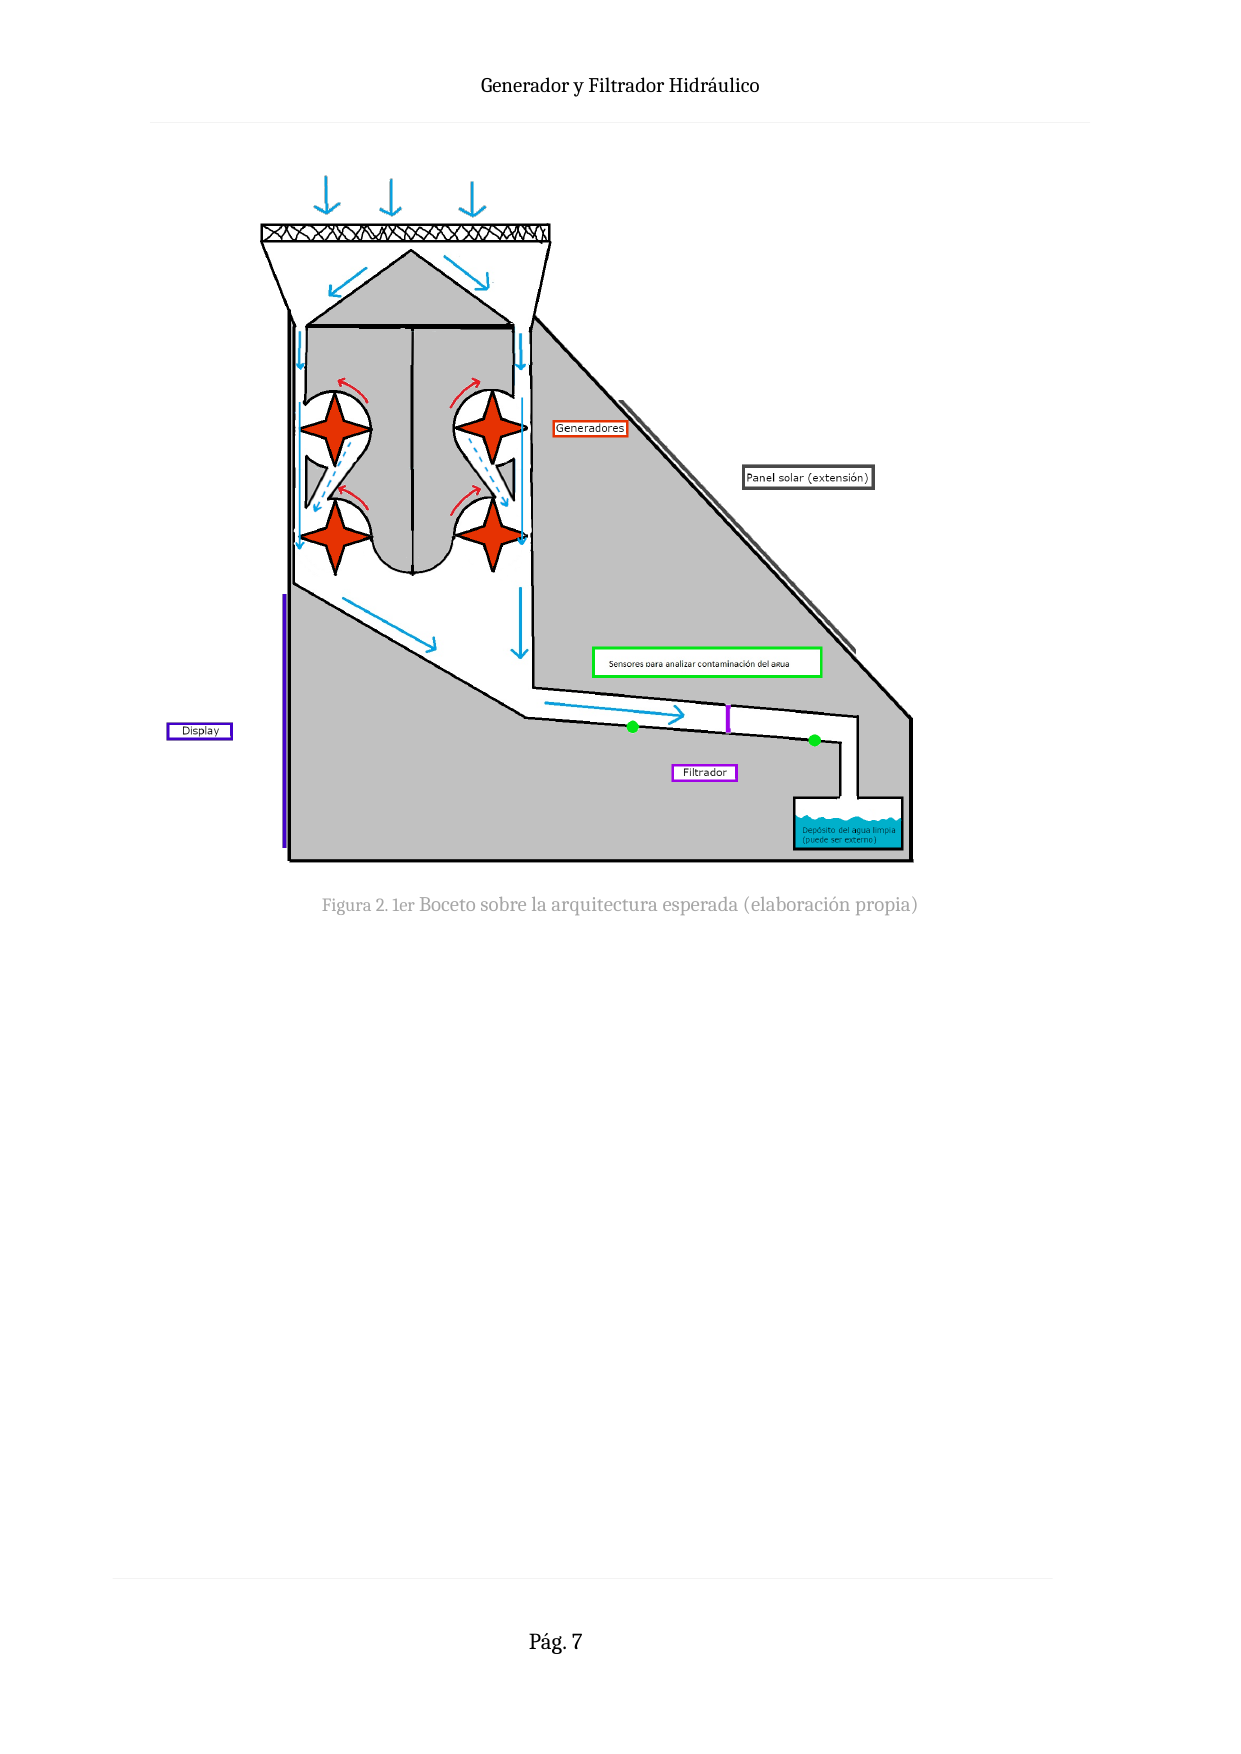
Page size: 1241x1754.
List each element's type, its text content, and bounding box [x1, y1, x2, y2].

picture [113, 173, 1127, 868]
text Figura 2. 1er Boceto sobre la arquitectura esperada (elaboración propia) [112, 892, 1128, 916]
